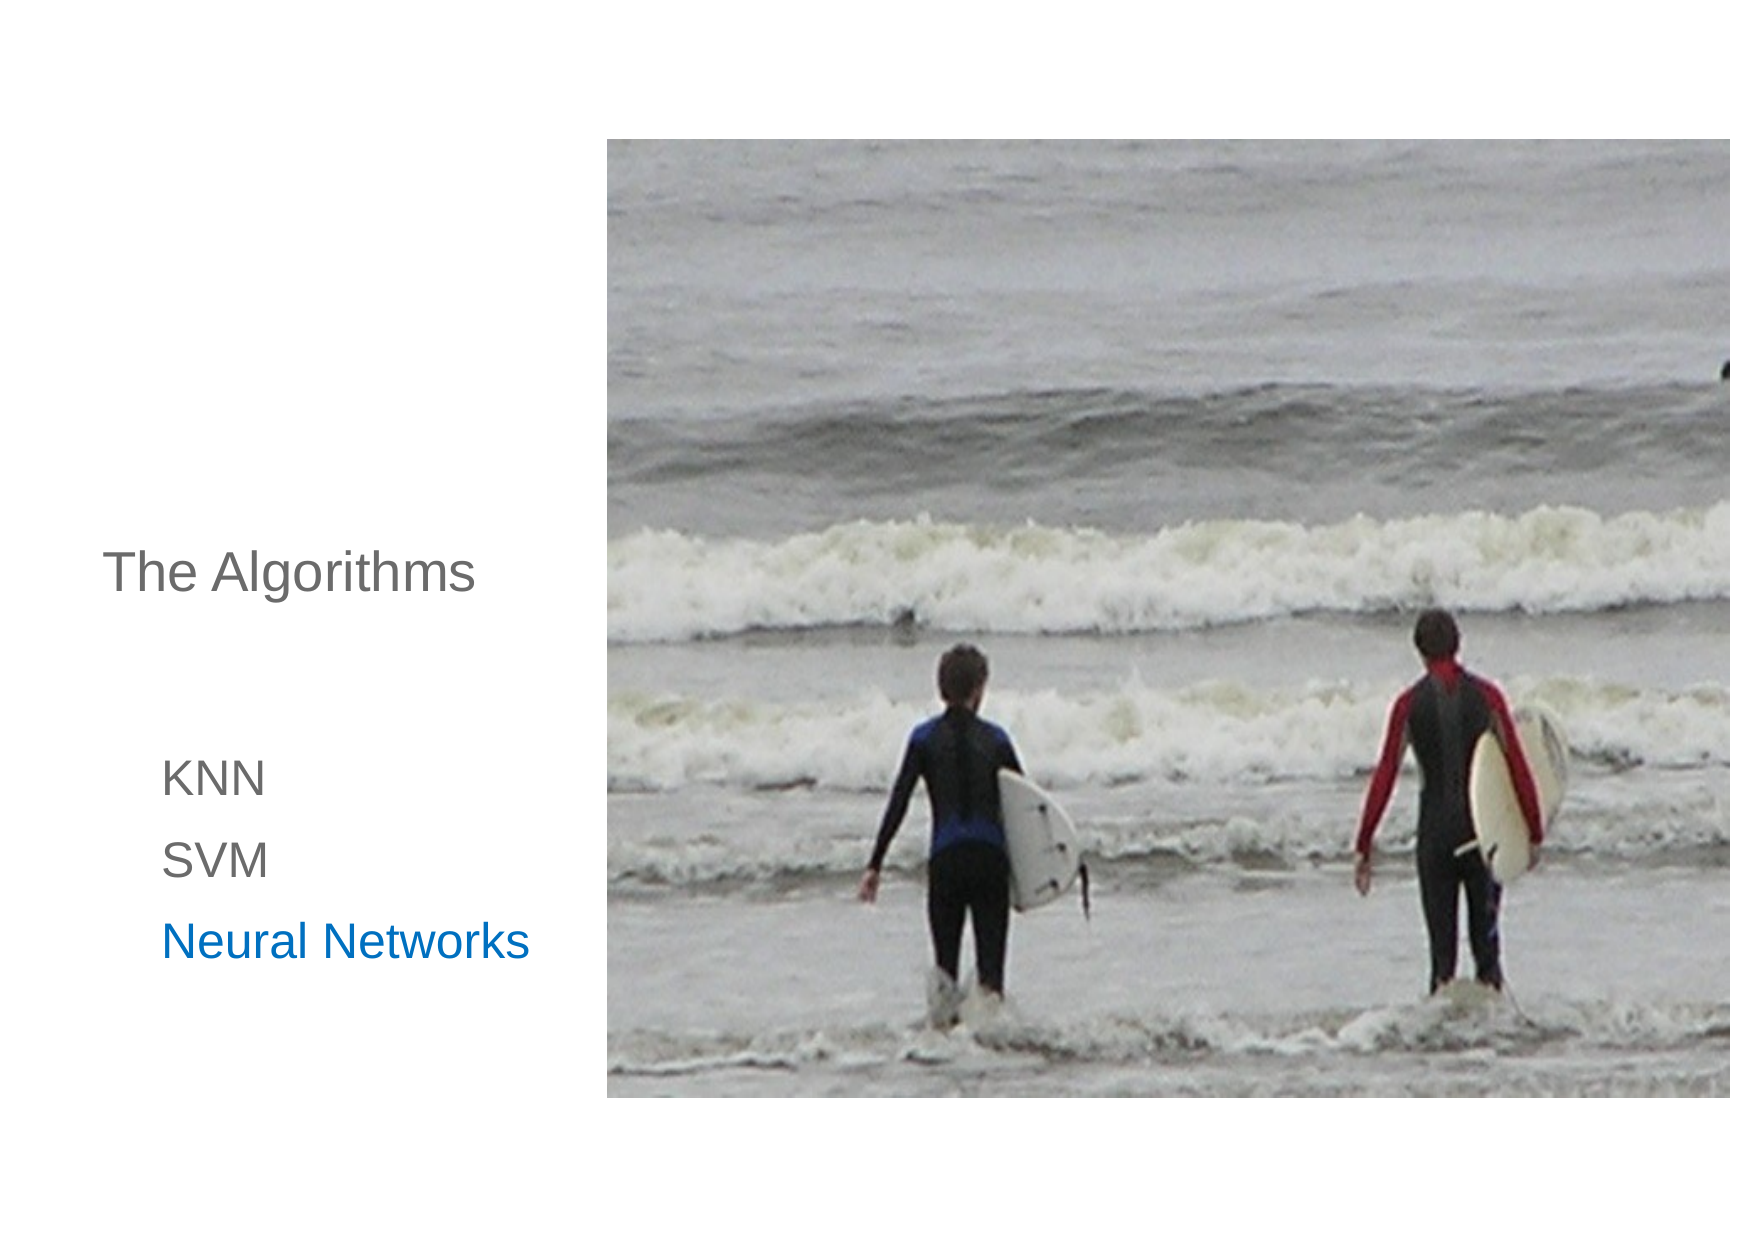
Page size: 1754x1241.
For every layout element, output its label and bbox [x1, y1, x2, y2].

picture [607, 139, 1730, 1098]
